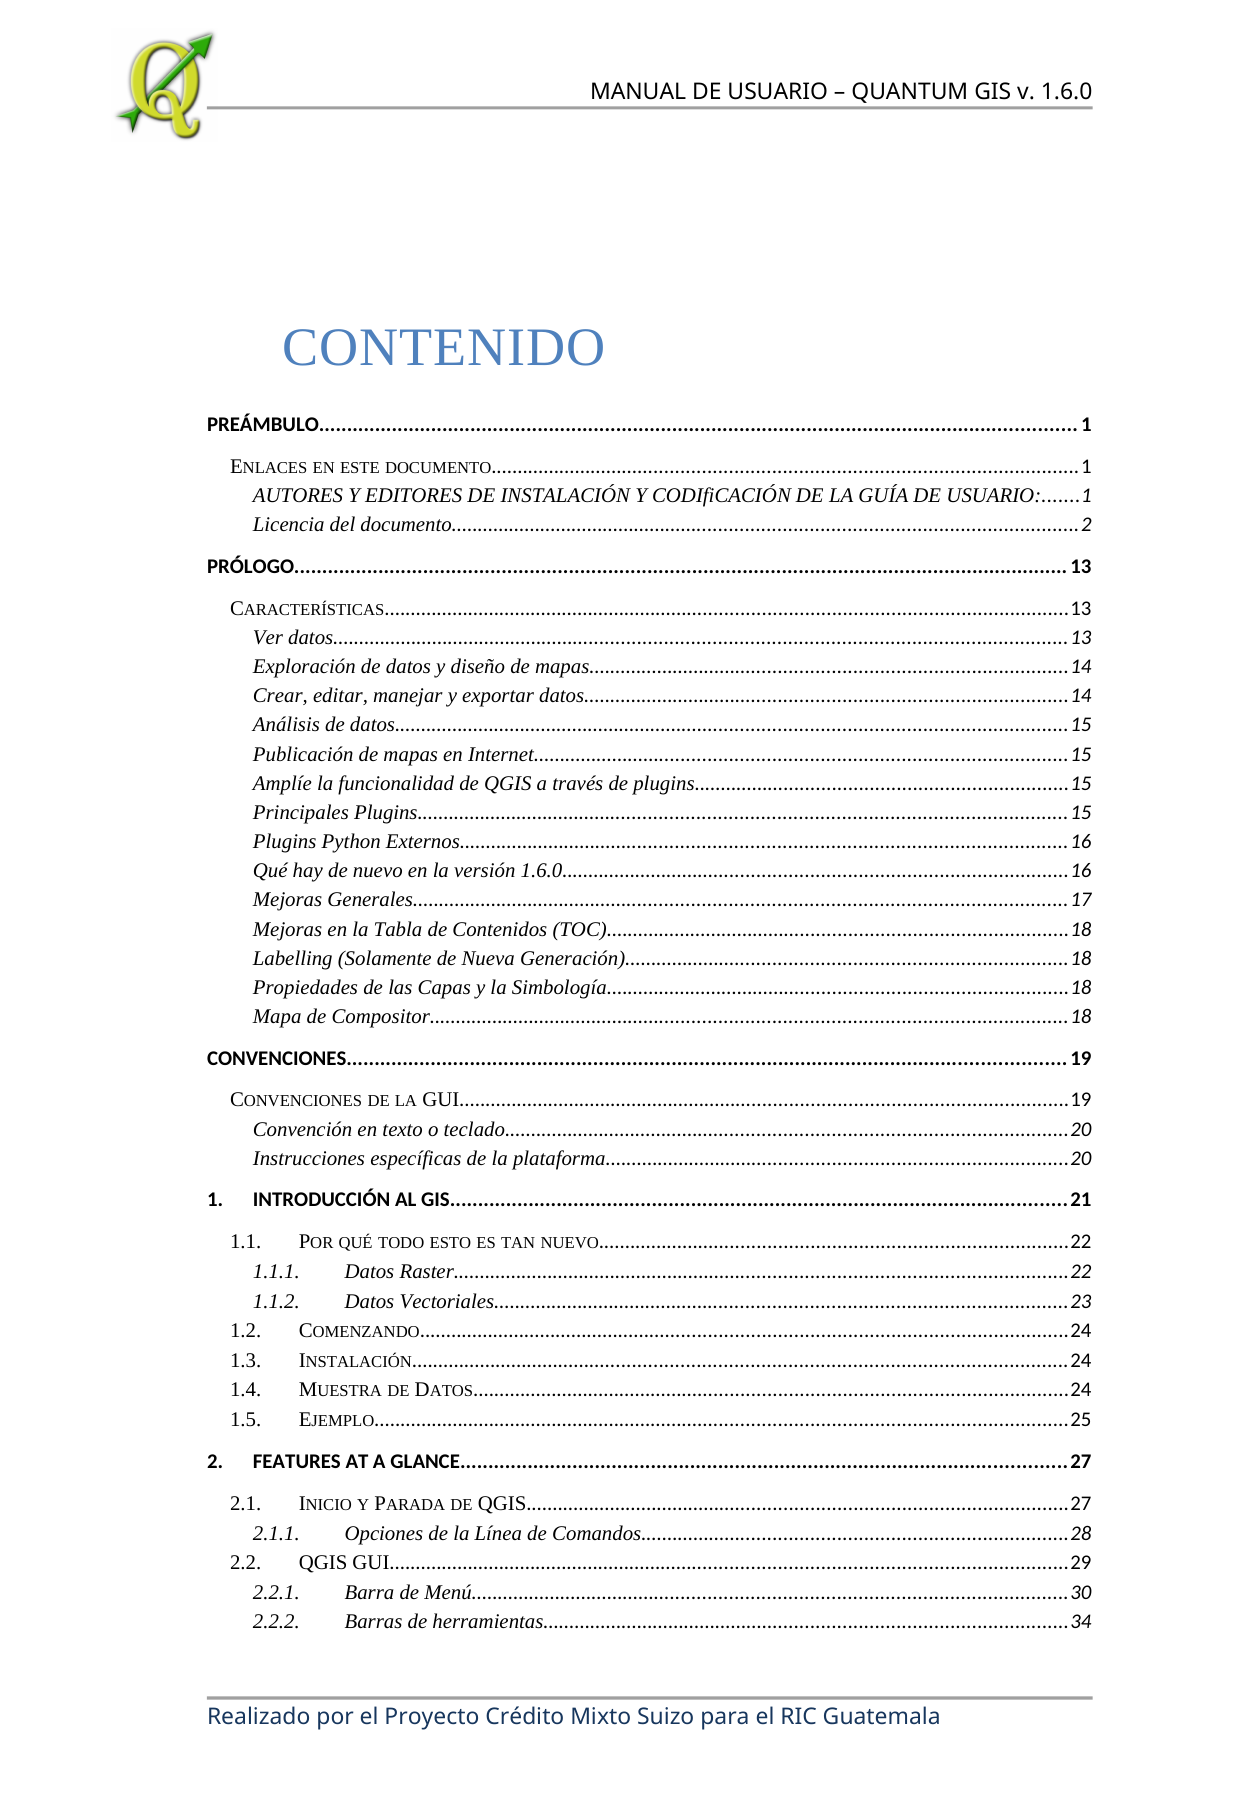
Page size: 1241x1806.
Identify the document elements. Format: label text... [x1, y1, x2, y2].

text Labelling (Solamente de Nueva Generación) 18 [253, 945, 1092, 970]
text Preámbulo 1 [207, 412, 1092, 437]
text Convenciones de la GUI 19 [230, 1087, 1092, 1112]
text Análisis de datos 15 [253, 712, 1092, 737]
text 2.1.1. Opciones de la Línea de Comandos 28 [253, 1520, 1092, 1545]
text Convenciones 19 [207, 1045, 1092, 1070]
text Principales Plugins 15 [253, 799, 1092, 824]
text Mejoras Generales 17 [253, 887, 1092, 912]
text 2.1. Inicio y Parada de QGIS 27 [230, 1490, 1092, 1516]
text Licencia del documento 2 [253, 512, 1092, 537]
text Instrucciones específicas de la plataforma 20 [253, 1145, 1092, 1170]
text Qué hay de nuevo en la versión 1.6.0 16 [253, 857, 1092, 883]
text 1.1.2. Datos Vectoriales 23 [253, 1288, 1092, 1313]
text Convención en texto o teclado 20 [253, 1116, 1092, 1141]
text Prólogo 13 [207, 553, 1092, 579]
text 1.1.1. Datos Raster 22 [253, 1258, 1092, 1284]
text Enlaces en este documento 1 [230, 453, 1092, 479]
text Publicación de mapas en Internet 15 [253, 741, 1092, 766]
text Plugins Python Externos 16 [253, 828, 1092, 854]
text 2.2.2. Barras de herramientas 34 [253, 1609, 1092, 1634]
picture [111, 28, 218, 142]
text Exploración de datos y diseño de mapas 14 [253, 653, 1092, 679]
text 1.2. Comenzando 24 [230, 1317, 1092, 1343]
text Amplíe la funcionalidad de QGIS a través de plugins 15 [253, 770, 1092, 795]
text Propiedades de las Capas y la Simbología 18 [253, 974, 1092, 999]
text Ver datos 13 [253, 624, 1092, 649]
text 1.1. Por qué todo esto es tan nuevo 22 [230, 1229, 1092, 1254]
text Mejoras en la Tabla de Contenidos (TOC) 18 [253, 916, 1092, 941]
text 2.2. QGIS GUI 29 [230, 1549, 1092, 1575]
text 1. Introducción al GIS 21 [207, 1187, 1092, 1212]
text 1.3. Instalación 24 [230, 1347, 1092, 1372]
text Características 13 [230, 595, 1092, 620]
text 1.5. Ejemplo 25 [230, 1406, 1092, 1432]
text Crear, editar, manejar y exportar datos 14 [253, 682, 1092, 708]
text 2.2.1. Barra de Menú 30 [253, 1579, 1092, 1604]
text 1.4. Muestra de Datos 24 [230, 1377, 1092, 1402]
text Mapa de Compositor 18 [253, 1003, 1092, 1029]
text 2. Features at a Glance 27 [207, 1448, 1092, 1474]
title ContenIDO [282, 315, 1092, 377]
text AUTORES Y EDITORES DE INSTALACIÓN Y CODIfiCACIÓN DE LA GUÍA DE USUARIO: 1 [253, 482, 1092, 508]
